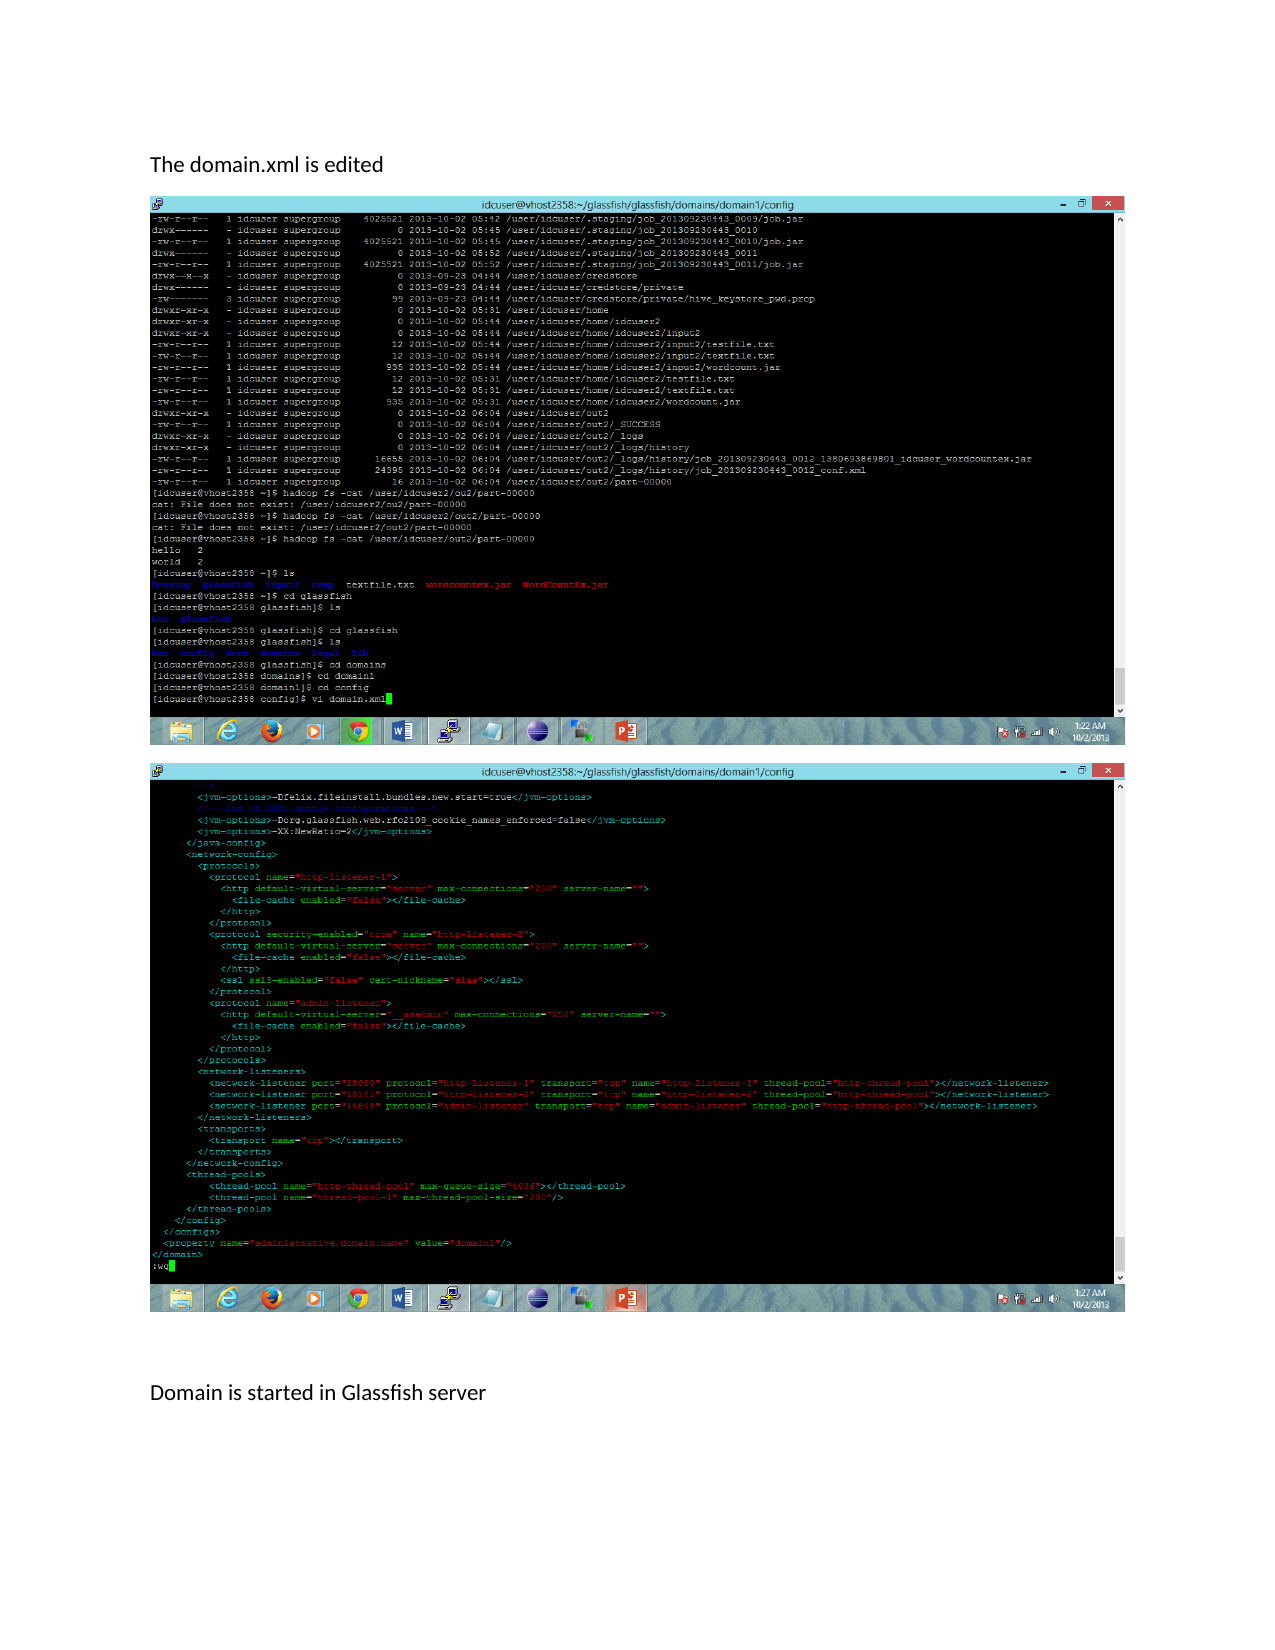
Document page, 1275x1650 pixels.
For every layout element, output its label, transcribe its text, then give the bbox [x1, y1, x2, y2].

picture [150, 196, 1125, 745]
text The domain.xml is edited [150, 150, 1125, 178]
text Domain is started in Glassfish server [150, 1378, 1125, 1406]
picture [150, 763, 1125, 1312]
